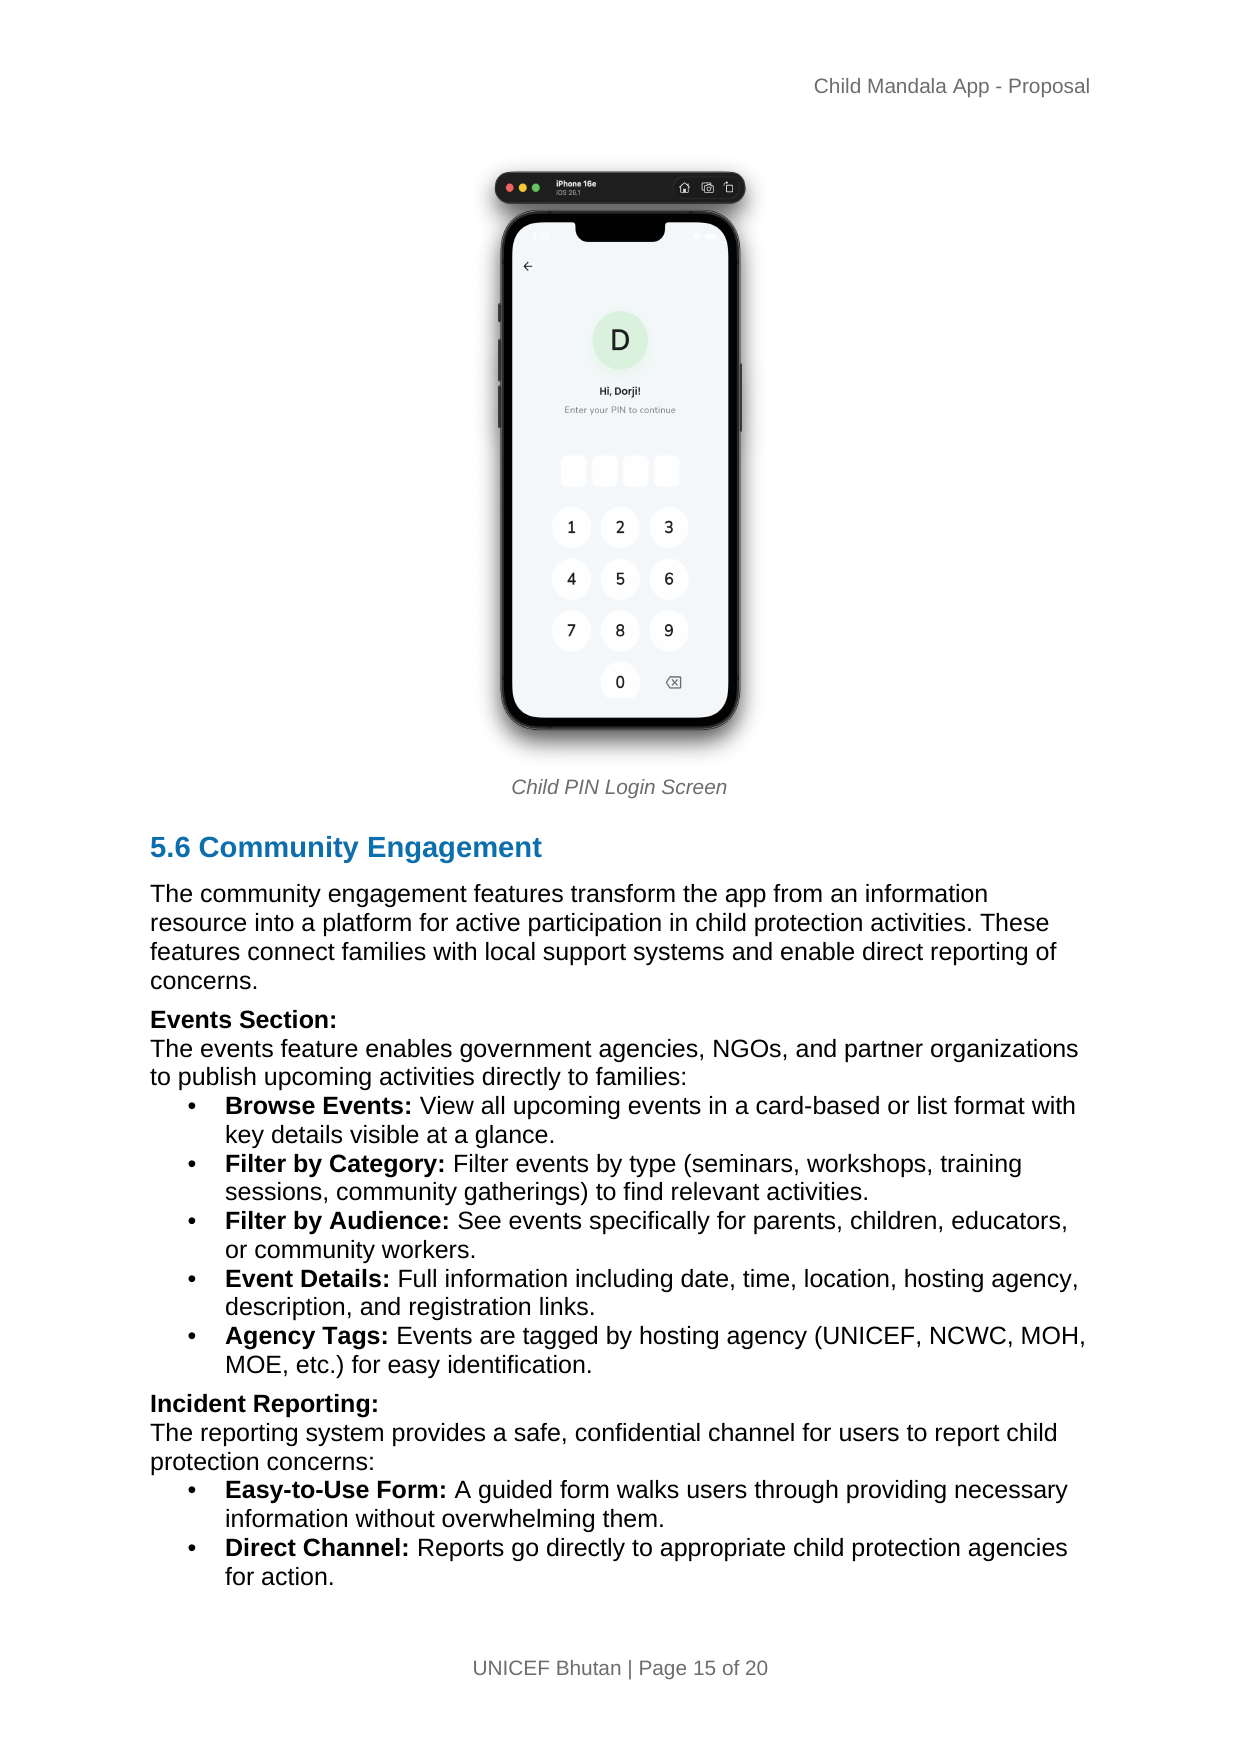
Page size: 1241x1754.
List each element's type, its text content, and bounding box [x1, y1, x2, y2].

text The events feature enables government agencies, NGOs, and partner organizations to publish upcoming activities directly to families: [150, 1033, 1090, 1091]
list Filter by Audience: See events specifically for parents, children, educators, or community workers. [187, 1206, 1090, 1263]
list Agency Tags: Events are tagged by hosting agency (UNICEF, NCWC, MOH, MOE, etc.) for easy identification. [187, 1321, 1090, 1378]
text The reporting system provides a safe, confidential channel for users to report child protection concerns: [150, 1418, 1090, 1475]
text Incident Reporting: [150, 1389, 1090, 1418]
list Event Details: Full information including date, time, location, hosting agency, description, and registration links. [187, 1263, 1090, 1321]
text The community engagement features transform the app from an information resource into a platform for active participation in child protection activities. These features connect families with local support systems and enable direct reporting of concerns. [150, 879, 1090, 994]
subtitle 5.6 Community Engagement [150, 830, 1090, 864]
list Browse Events: View all upcoming events in a card-based or list format with key details visible at a glance. [187, 1091, 1090, 1148]
list Easy-to-Use Form: A guided form walks users through providing necessary information without overwhelming them. [187, 1475, 1090, 1533]
text Child PIN Login Screen [150, 775, 1090, 799]
list Direct Channel: Reports go directly to appropriate child protection agencies for action. [187, 1533, 1090, 1590]
text Events Section: [150, 1005, 1090, 1033]
list Filter by Category: Filter events by type (seminars, workshops, training sessions, community gatherings) to find relevant activities. [187, 1148, 1090, 1206]
picture [463, 150, 777, 775]
